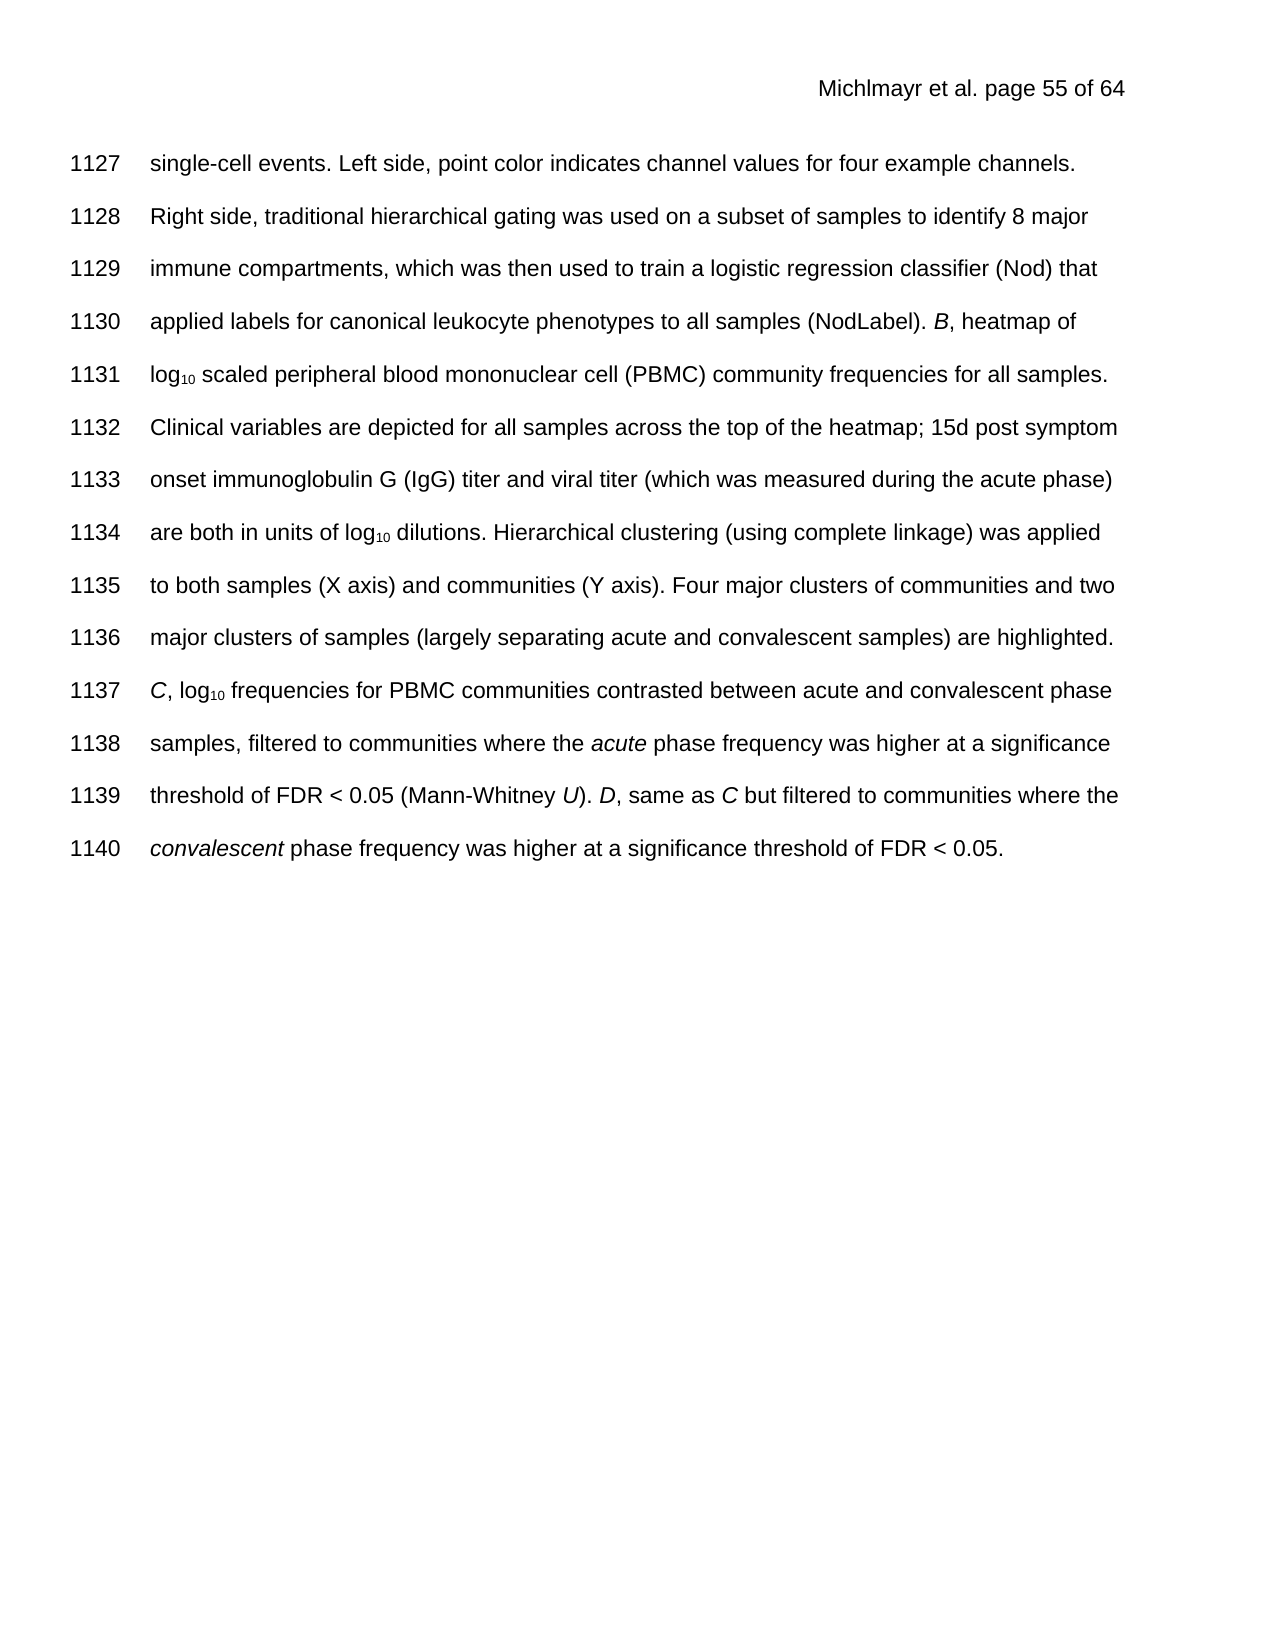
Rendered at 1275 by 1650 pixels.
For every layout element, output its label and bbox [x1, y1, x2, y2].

text [150, 150, 1125, 862]
